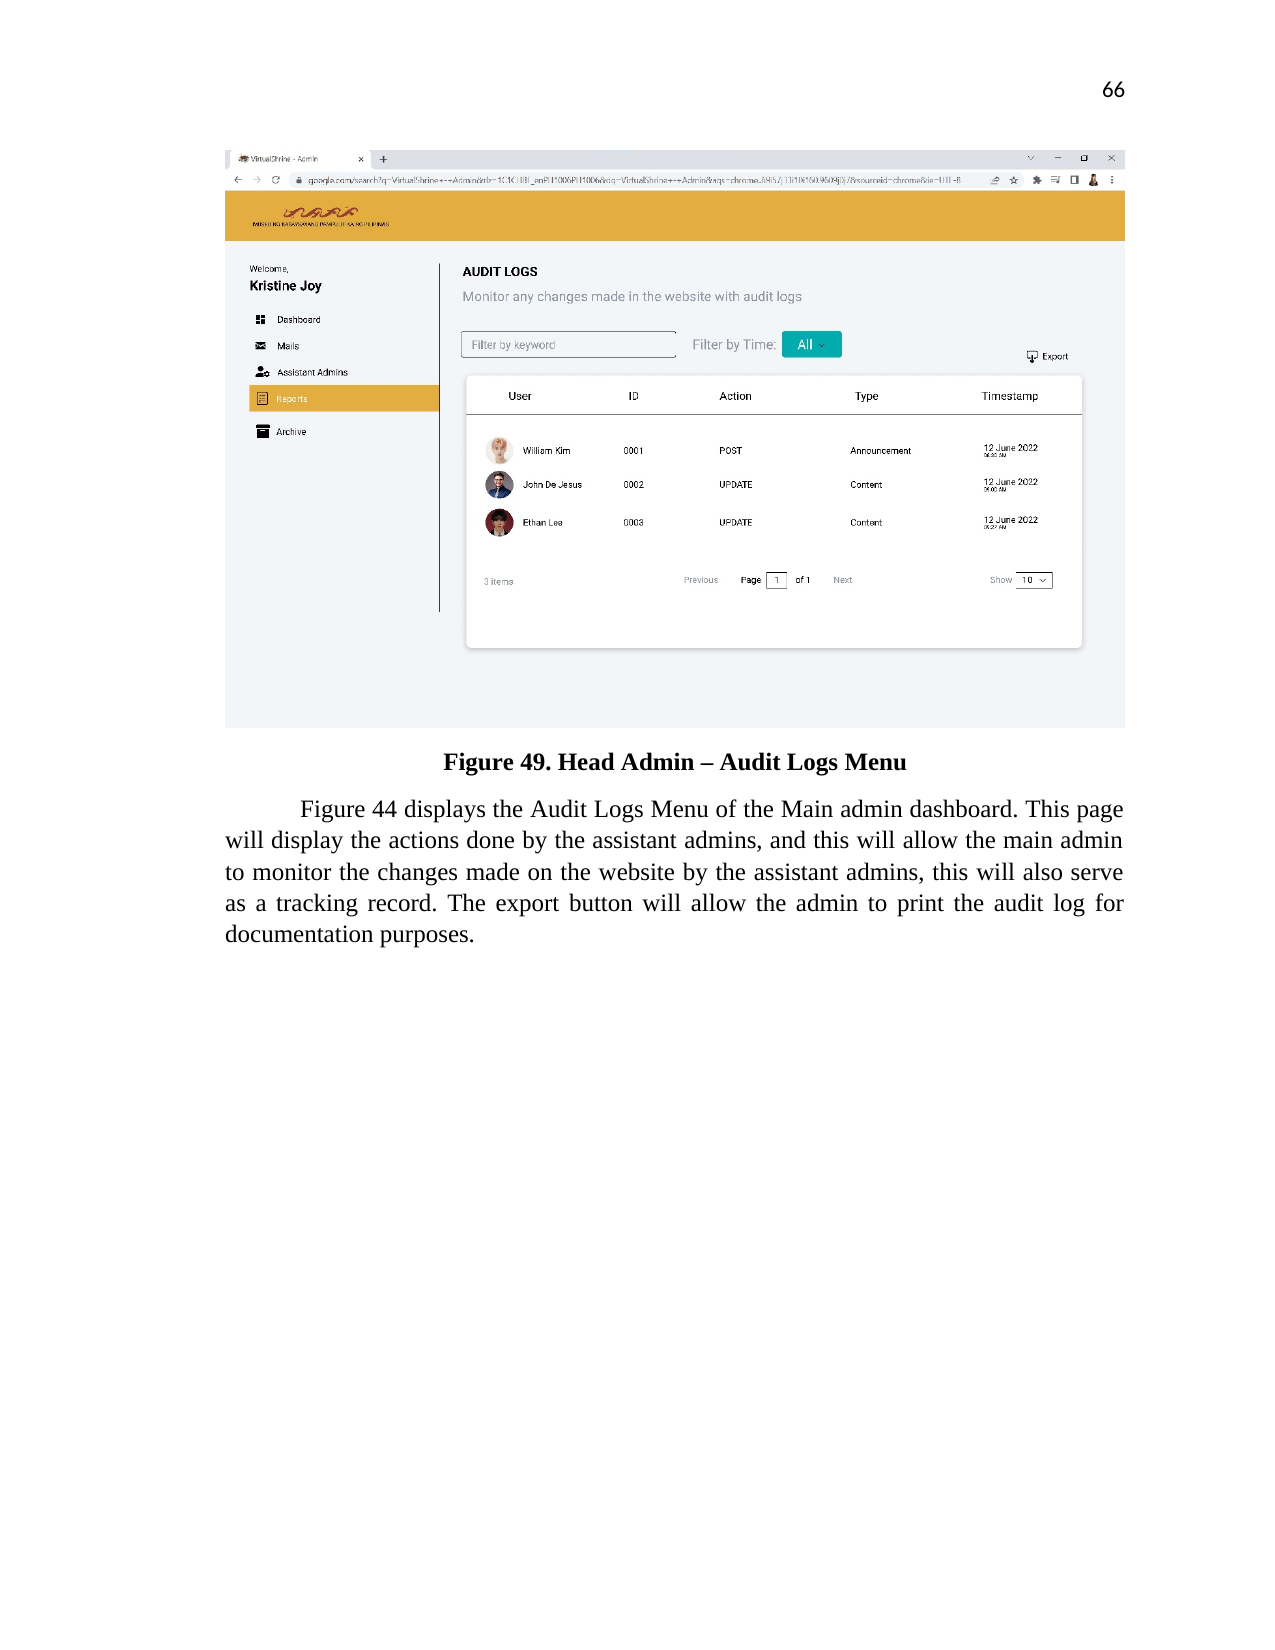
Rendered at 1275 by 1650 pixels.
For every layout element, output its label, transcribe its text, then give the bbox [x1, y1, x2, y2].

text Figure 44 displays the Audit Logs Menu of the Main admin dashboard. This page will display the actions done by the assistant admins, and this will allow the main admin to monitor the changes made on the website by the assistant admins, this will also serve as a tracking record. The export button will allow the admin to print the audit log for documentation purposes. [225, 794, 1125, 947]
picture [225, 150, 1125, 728]
text Figure 49. Head Admin – Audit Logs Menu [225, 747, 1125, 776]
